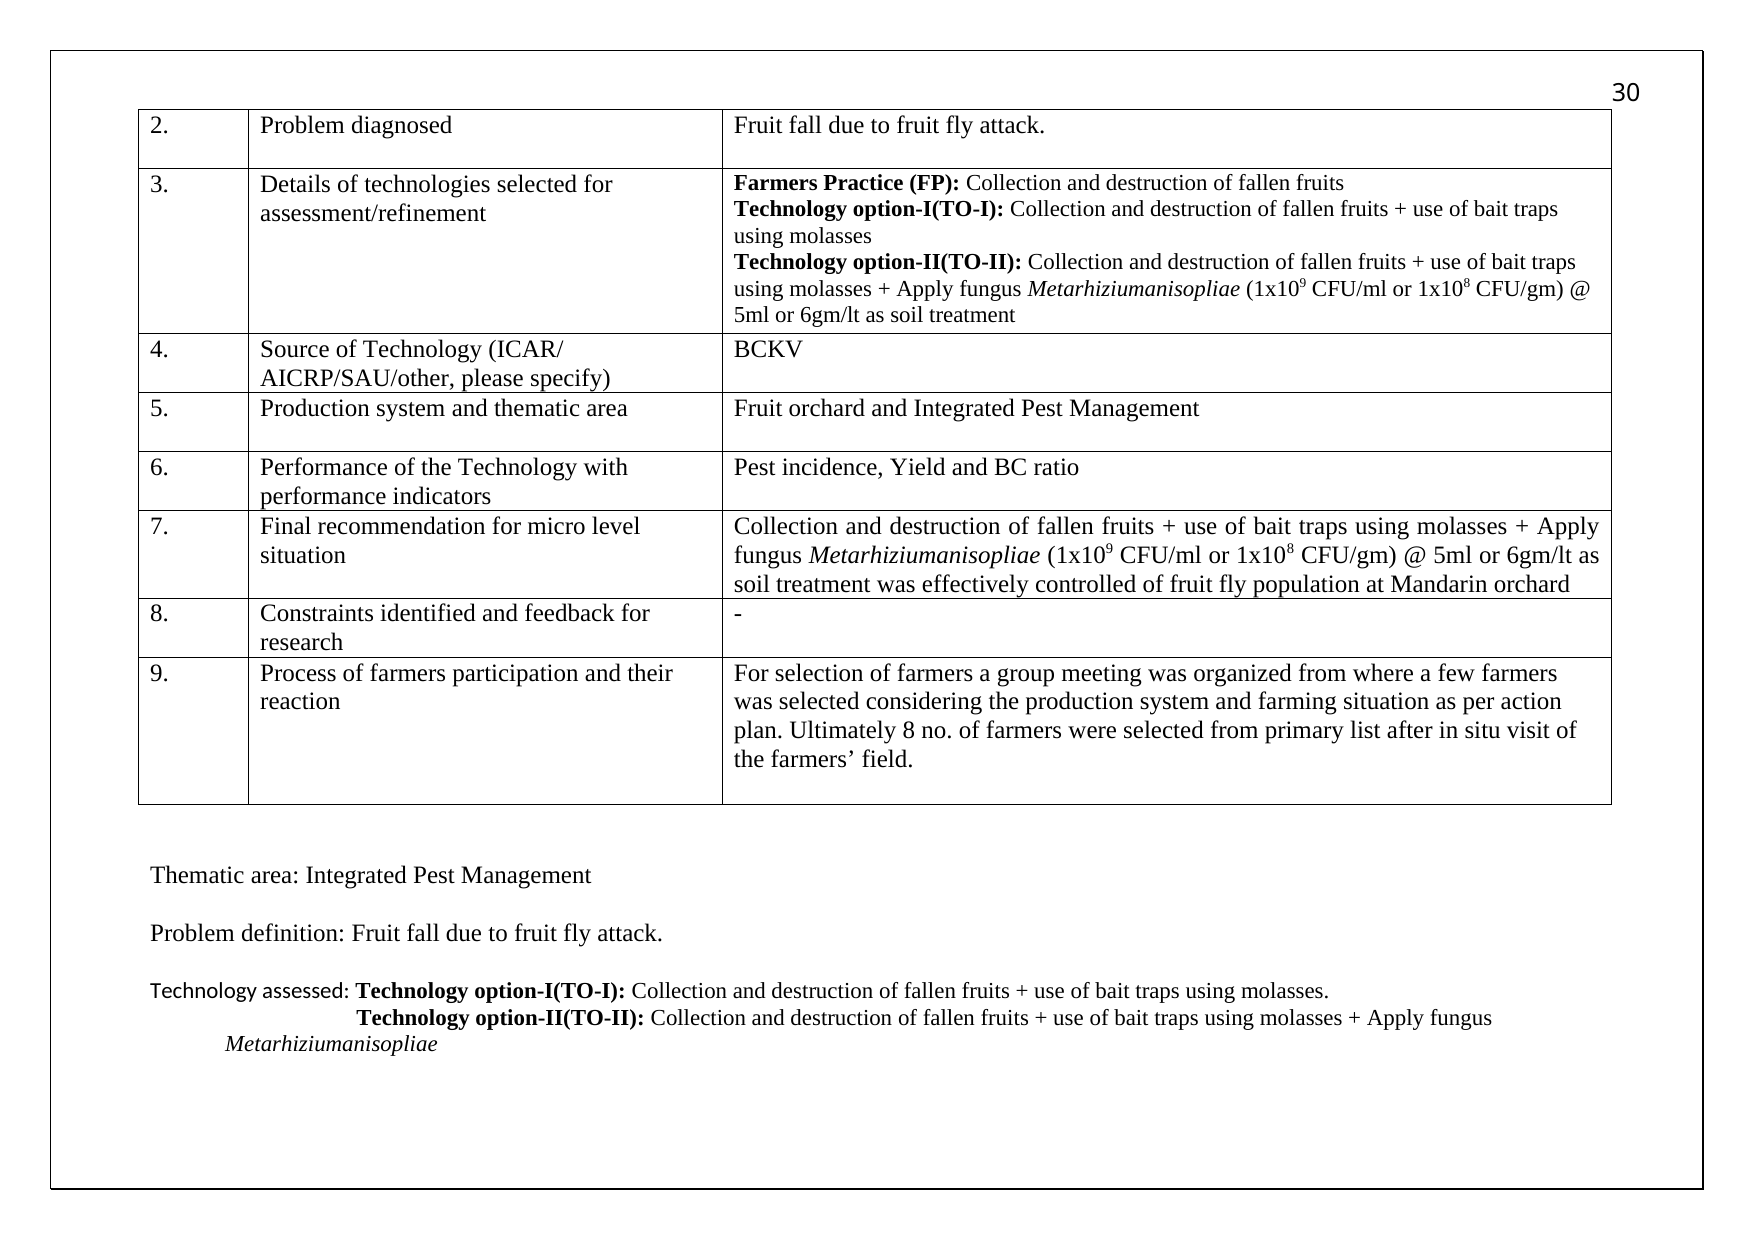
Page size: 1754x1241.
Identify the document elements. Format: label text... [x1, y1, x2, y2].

table_cell Collection and destruction of fallen fruits + use of bait traps using molasses + Apply fungus Metarhiziumanisopliae (1x109 CFU/ml or 1x108 CFU/gm) @ 5ml or 6gm/lt as soil treatment was effectively controlled of fruit fly population at Mandarin orchard [723, 511, 1611, 597]
table_cell 5. [139, 393, 248, 451]
table_cell 9. [139, 658, 248, 803]
text Thematic area: Integrated Pest Management [150, 860, 1640, 889]
text Technology assessed: Technology option-I(TO-I): Collection and destruction of fallen fruits + use of bait traps using molasses. [150, 976, 1640, 1004]
table_cell - [723, 599, 1611, 657]
table_cell Details of technologies selected for assessment/refinement [249, 169, 722, 333]
text Metarhiziumanisopliae [225, 1030, 1640, 1057]
table_cell Performance of the Technology with performance indicators [249, 452, 722, 510]
table_cell BCKV [723, 334, 1611, 392]
table_cell Final recommendation for micro level situation [249, 511, 722, 597]
table_cell Source of Technology (ICAR/ AICRP/SAU/other, please specify) [249, 334, 722, 392]
table_cell Production system and thematic area [249, 393, 722, 451]
table_cell Process of farmers participation and their reaction [249, 658, 722, 803]
table_cell 6. [139, 452, 248, 510]
table_cell 8. [139, 599, 248, 657]
text Problem definition: Fruit fall due to fruit fly attack. [150, 918, 1640, 947]
table_cell 4. [139, 334, 248, 392]
table_cell 2. [139, 110, 248, 168]
table_cell Problem diagnosed [249, 110, 722, 168]
text Technology option-II(TO-II): Collection and destruction of fallen fruits + use of bait traps using molasses + Apply fungus [356, 1004, 1640, 1030]
table_cell Fruit orchard and Integrated Pest Management [723, 393, 1611, 451]
table_cell 7. [139, 511, 248, 597]
table_cell For selection of farmers a group meeting was organized from where a few farmers was selected considering the production system and farming situation as per action plan. Ultimately 8 no. of farmers were selected from primary list after in situ visit of the farmers’ field. [723, 658, 1611, 803]
table_cell Farmers Practice (FP): Collection and destruction of fallen fruits Technology option-I(TO-I): Collection and destruction of fallen fruits + use of bait traps using molasses Technology option-II(TO-II): Collection and destruction of fallen fruits + use of bait traps using molasses + Apply fungus Metarhiziumanisopliae (1x109 CFU/ml or 1x108 CFU/gm) @ 5ml or 6gm/lt as soil treatment [723, 169, 1611, 333]
table_cell Constraints identified and feedback for research [249, 599, 722, 657]
table_cell 3. [139, 169, 248, 333]
table_cell Pest incidence, Yield and BC ratio [723, 452, 1611, 510]
table_cell Fruit fall due to fruit fly attack. [723, 110, 1611, 168]
